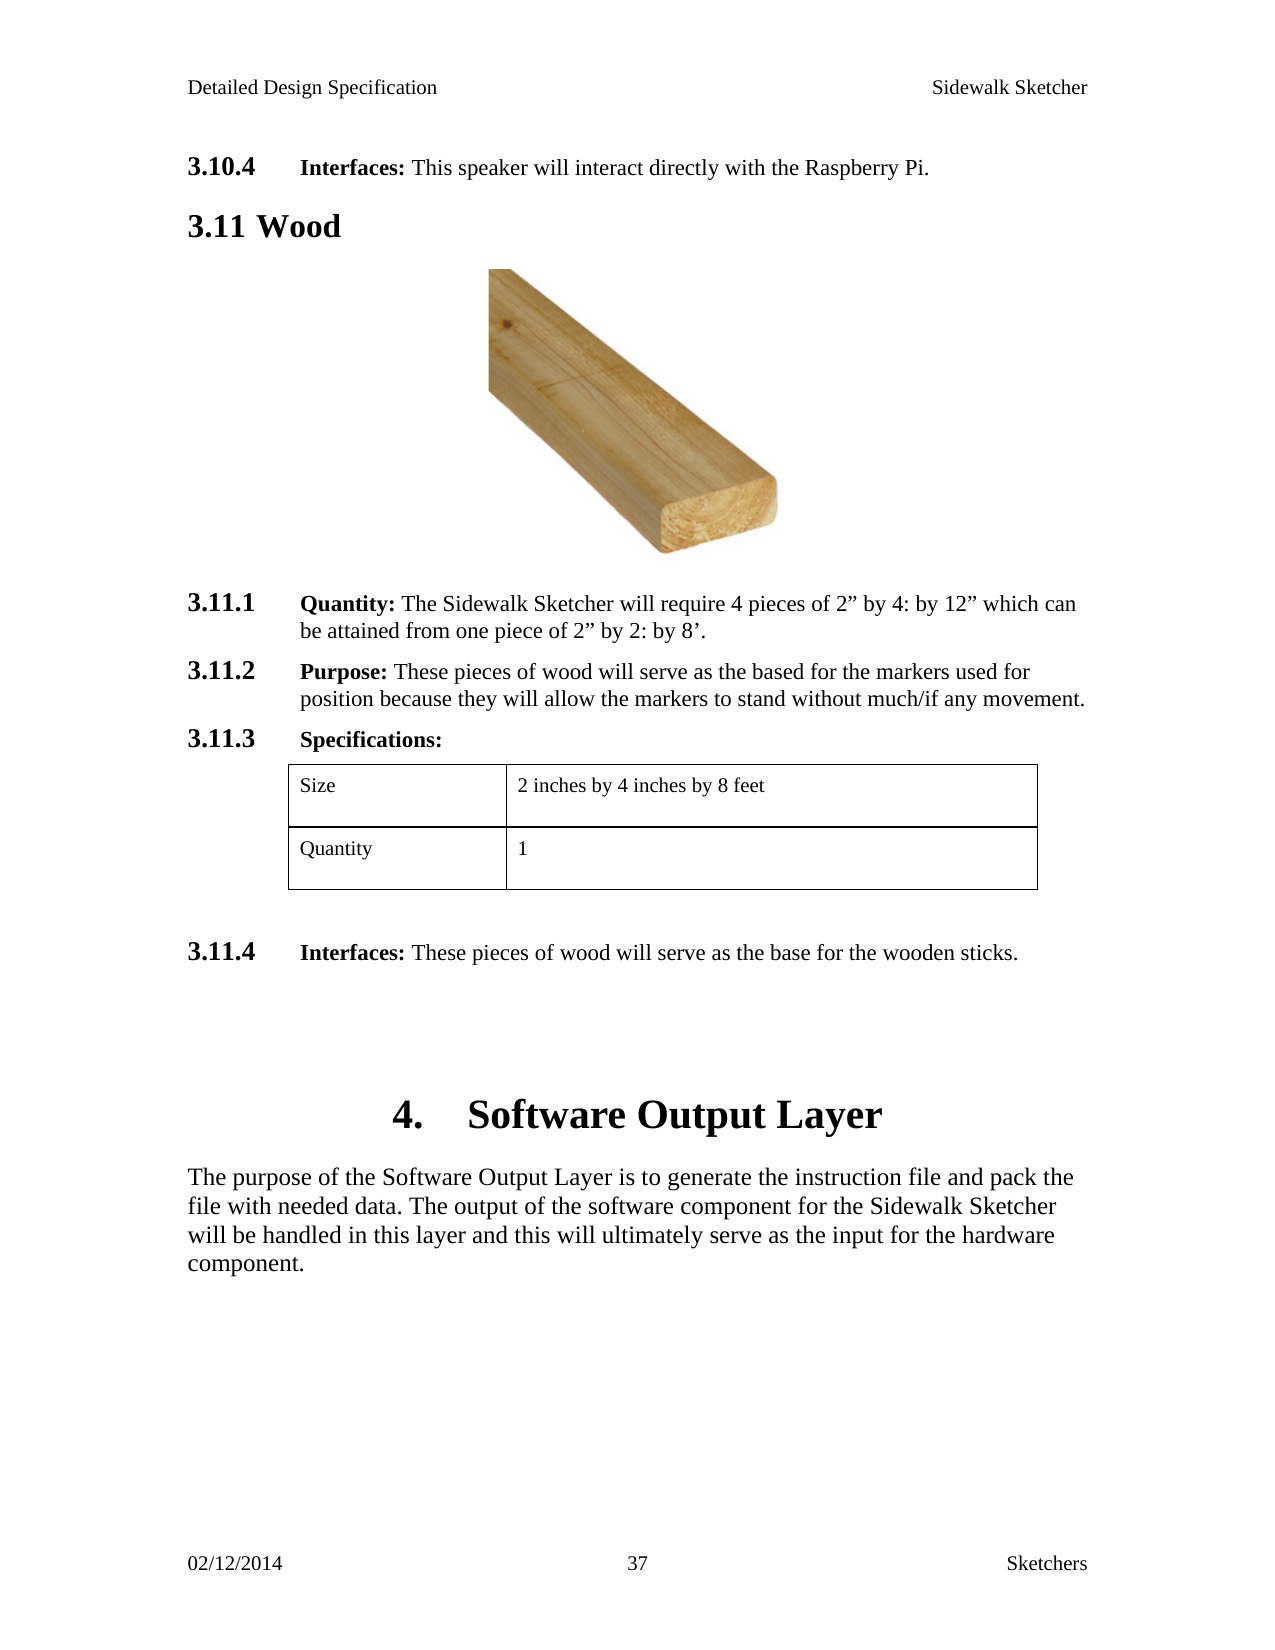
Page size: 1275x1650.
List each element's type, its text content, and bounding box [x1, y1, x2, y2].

subtitle Wood [187, 206, 1087, 244]
table_cell Quantity [289, 828, 506, 889]
table_header Size [289, 765, 506, 826]
table_cell 1 [507, 828, 1037, 889]
subtitle Software Output Layer [187, 1089, 1087, 1137]
subtitle Specifications: [187, 722, 1087, 753]
picture [488, 269, 787, 576]
subtitle Quantity: The Sidewalk Sketcher will require 4 pieces of 2” by 4: by 12” which can be attained from one piece of 2” by 2: by 8’. [187, 586, 1087, 644]
table_header 2 inches by 4 inches by 8 feet [507, 765, 1037, 826]
text The purpose of the Software Output Layer is to generate the instruction file and pack the file with needed data. The output of the software component for the Sidewalk Sketcher will be handled in this layer and this will ultimately serve as the input for the hardware component. [187, 1162, 1087, 1277]
subtitle Interfaces: This speaker will interact directly with the Raspberry Pi. [187, 150, 1087, 181]
subtitle Purpose: These pieces of wood will serve as the based for the markers used for position because they will allow the markers to stand without much/if any movement. [187, 654, 1087, 712]
subtitle Interfaces: These pieces of wood will serve as the base for the wooden sticks. [187, 935, 1087, 966]
